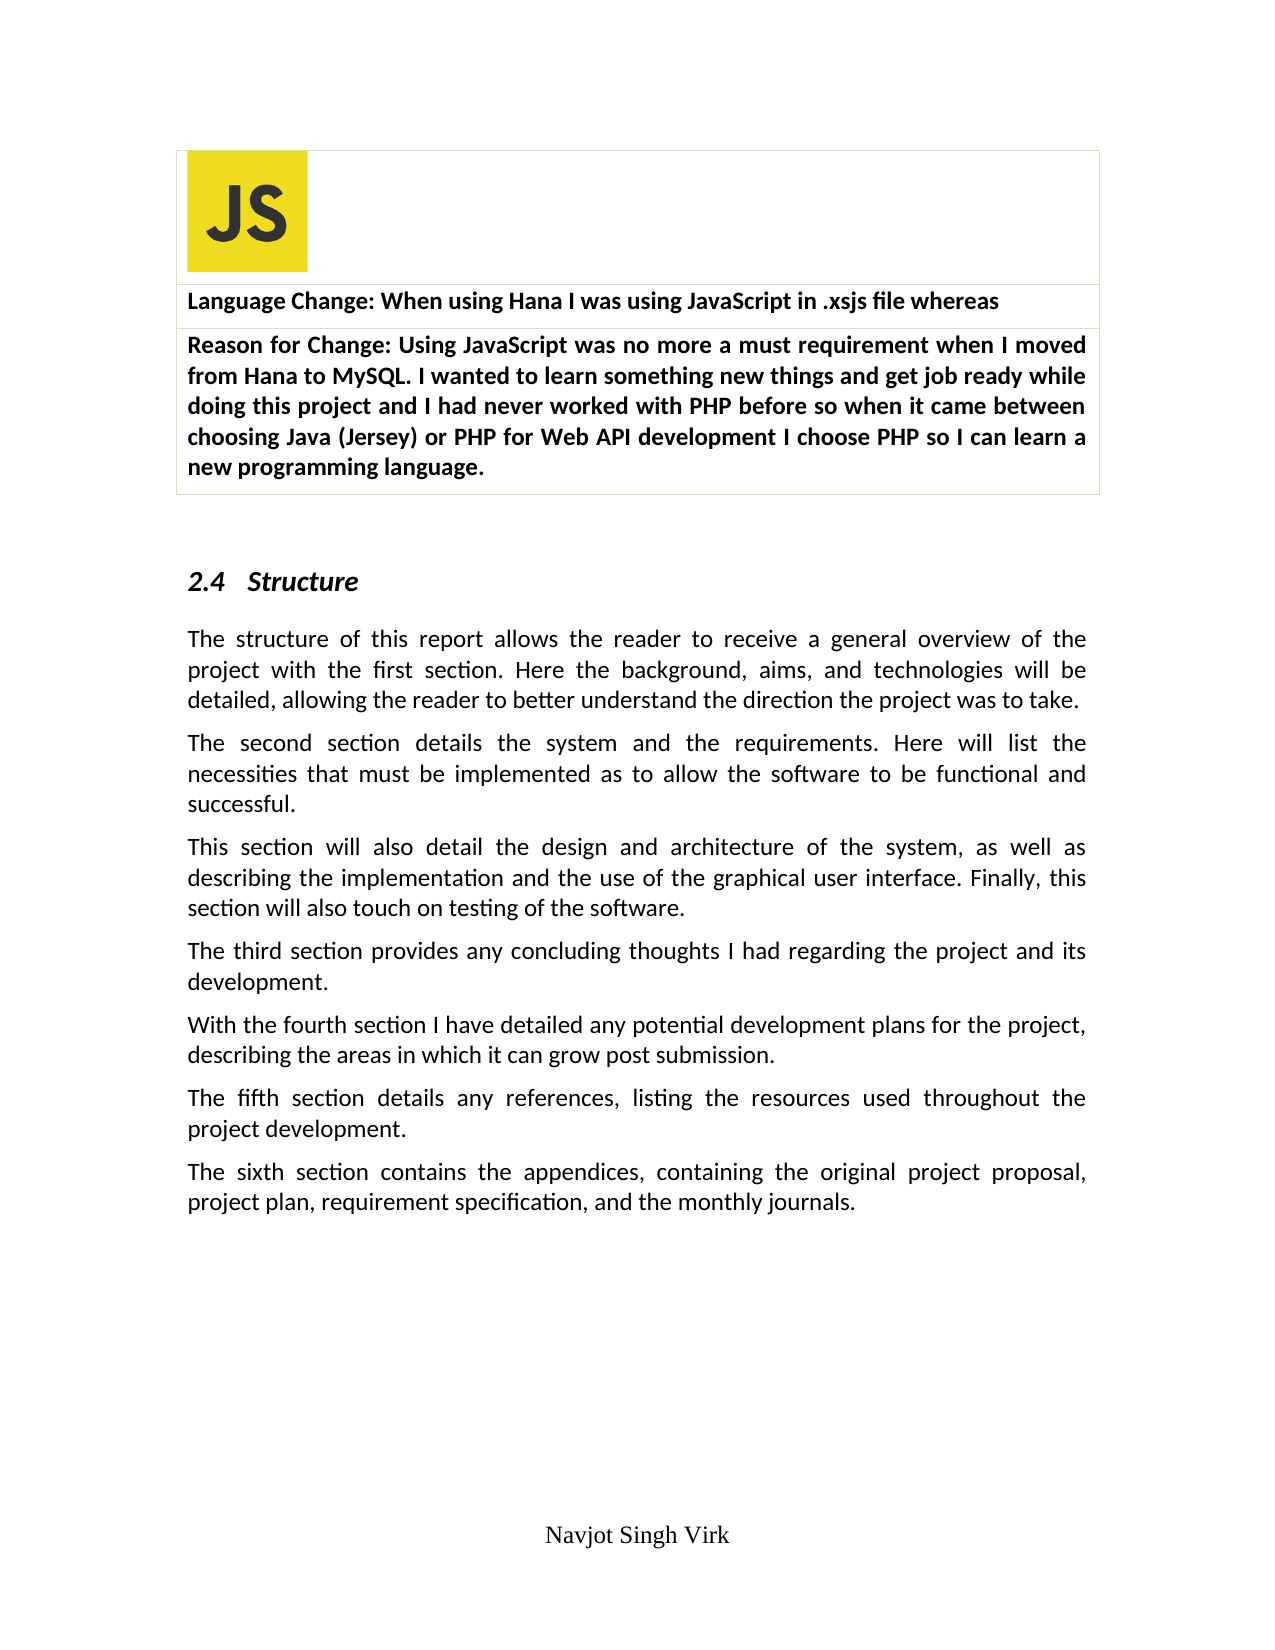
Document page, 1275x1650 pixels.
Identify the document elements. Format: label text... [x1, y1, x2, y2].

table_cell Language Change: When using Hana I was using JavaScript in .xsjs file whereas [177, 285, 1099, 328]
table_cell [177, 151, 1099, 284]
text With the fourth section I have detailed any potential development plans for the project, describing the areas in which it can grow post submission. [187, 1009, 1088, 1070]
picture [187, 151, 308, 272]
text The third section provides any concluding thoughts I had regarding the project and its development. [187, 935, 1088, 996]
table_cell Reason for Change: Using JavaScript was no more a must requirement when I moved from Hana to MySQL. I wanted to learn something new things and get job ready while doing this project and I had never worked with PHP before so when it came between choosing Java (Jersey) or PHP for Web API development I choose PHP so I can learn a new programming language. [177, 329, 1099, 494]
text This section will also detail the design and architecture of the system, as well as describing the implementation and the use of the graphical user interface. Finally, this section will also touch on testing of the software. [187, 831, 1088, 923]
subtitle Structure [187, 563, 1088, 599]
text The sixth section contains the appendices, containing the original project proposal, project plan, requirement specification, and the monthly journals. [187, 1156, 1088, 1217]
text The structure of this report allows the reader to receive a general overview of the project with the first section. Here the background, aims, and technologies will be detailed, allowing the reader to better understand the direction the project was to take. [187, 623, 1088, 715]
text The fifth section details any references, listing the resources used throughout the project development. [187, 1082, 1088, 1143]
text The second section details the system and the requirements. Here will list the necessities that must be implemented as to allow the software to be functional and successful. [187, 727, 1088, 819]
